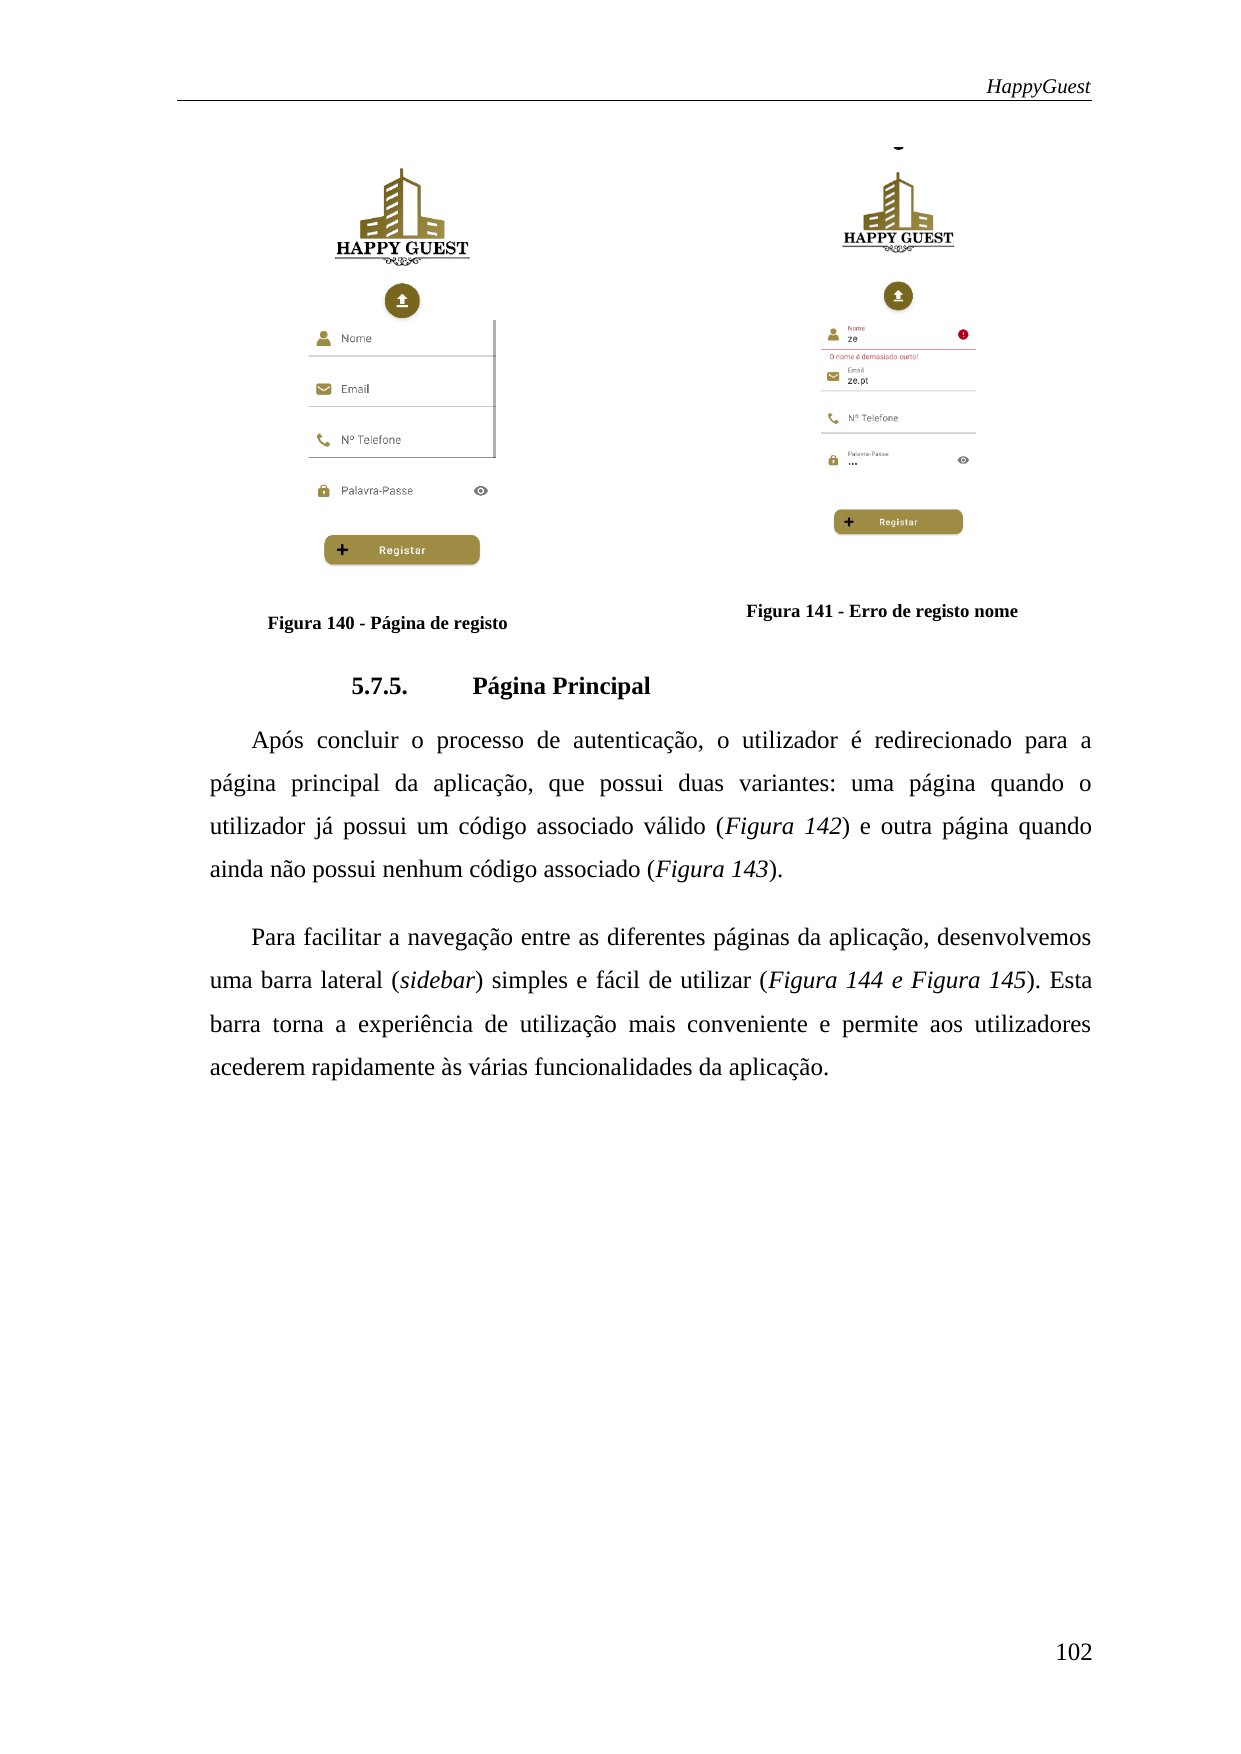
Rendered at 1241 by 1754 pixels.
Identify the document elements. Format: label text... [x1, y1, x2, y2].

picture [793, 147, 1001, 566]
picture [277, 147, 528, 598]
subtitle Página Principal [310, 671, 1092, 700]
text Para facilitar a navegação entre as diferentes páginas da aplicação, desenvolvemos uma barra lateral (sidebar) simples e fácil de utilizar (Figura 144 e Figura 145). Esta barra torna a experiência de utilização mais conveniente e permite aos utilizadores acederem rapidamente às várias funcionalidades da aplicação. [209, 922, 1092, 1081]
text Após concluir o processo de autenticação, o utilizador é redirecionado para a página principal da aplicação, que possui duas variantes: uma página quando o utilizador já possui um código associado válido (Figura 142) e outra página quando ainda não possui nenhum código associado (Figura 143). [209, 725, 1092, 883]
